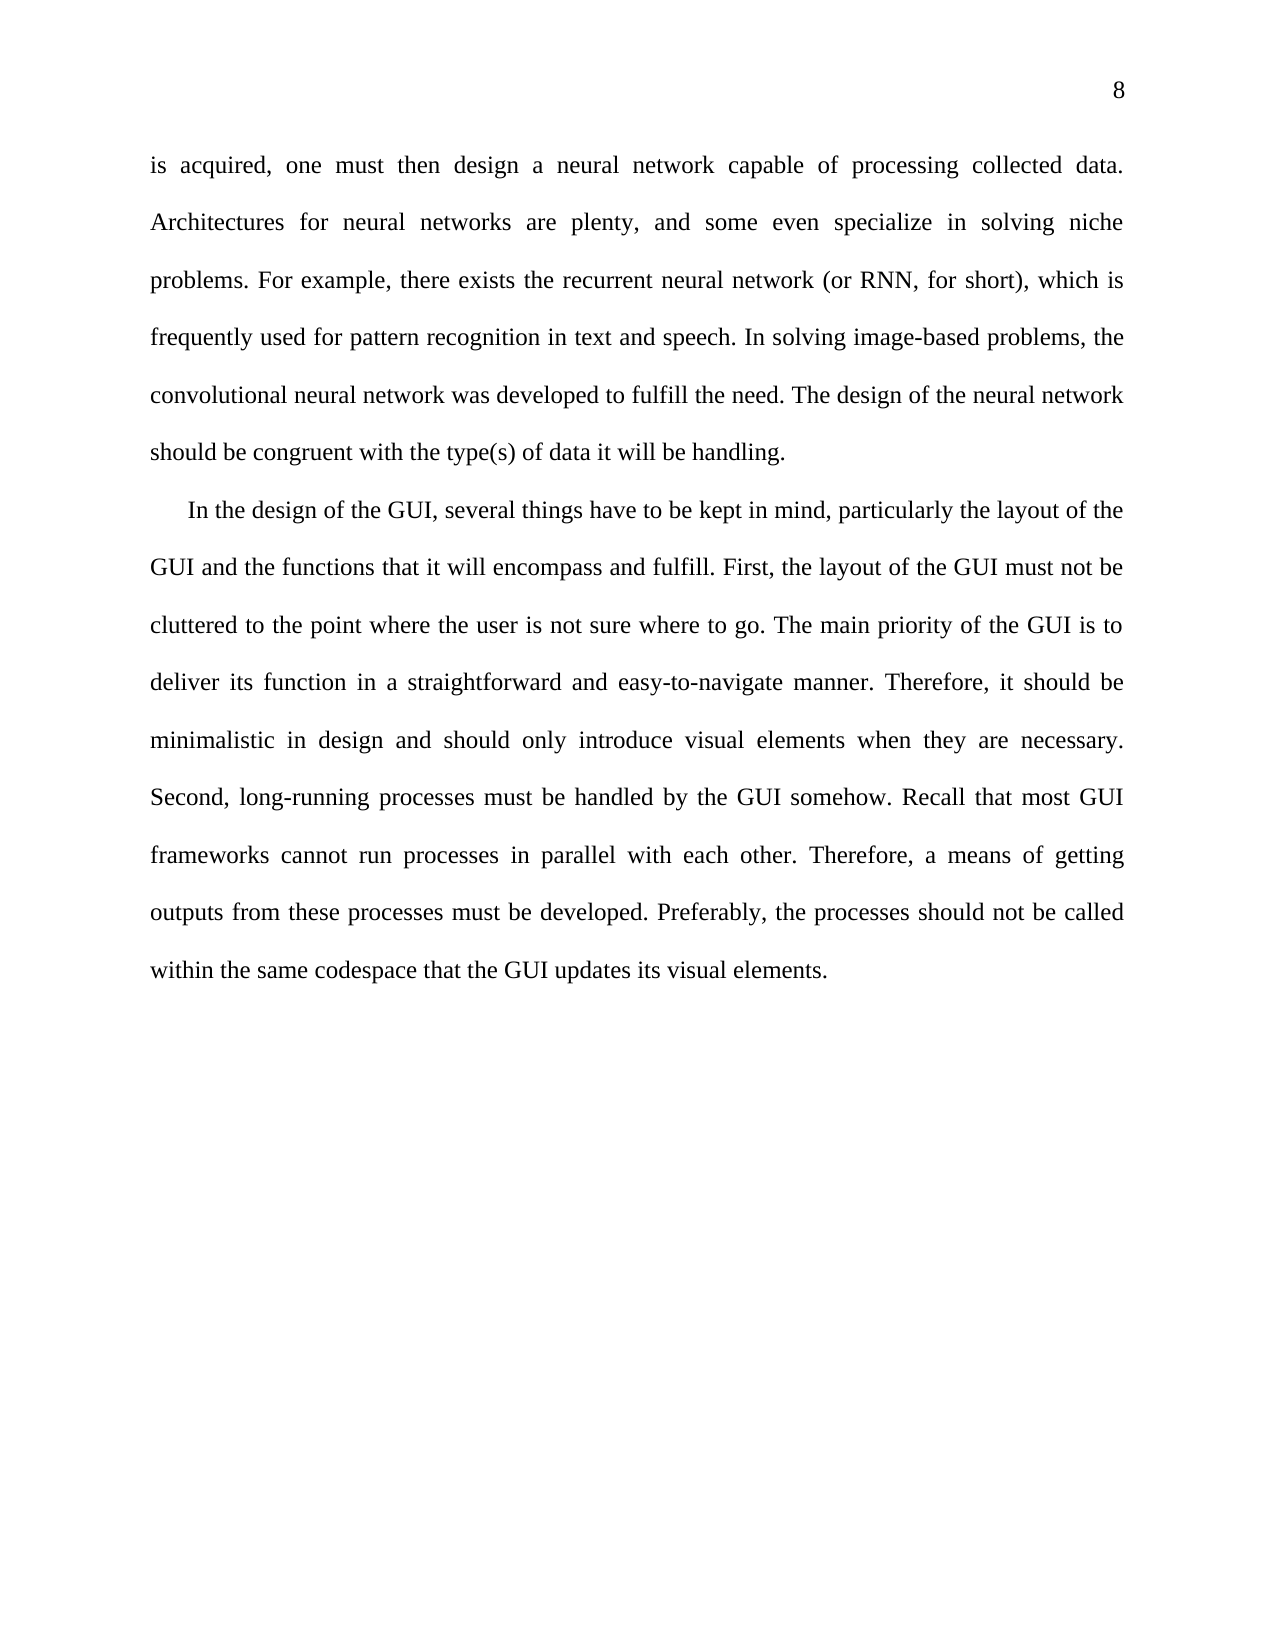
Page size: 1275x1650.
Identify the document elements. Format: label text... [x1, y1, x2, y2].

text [150, 150, 1125, 466]
text In the design of the GUI, several things have to be kept in mind, particularly the layout of the GUI and the functions that it will encompass and fulfill. First, the layout of the GUI must not be cluttered to the point where the user is not sure where to go. The main priority of the GUI is to deliver its function in a straightforward and easy-to-navigate manner. Therefore, it should be minimalistic in design and should only introduce visual elements when they are necessary. Second, long-running processes must be handled by the GUI somehow. Recall that most GUI frameworks cannot run processes in parallel with each other. Therefore, a means of getting outputs from these processes must be developed. Preferably, the processes should not be called within the same codespace that the GUI updates its visual elements. [150, 495, 1125, 984]
